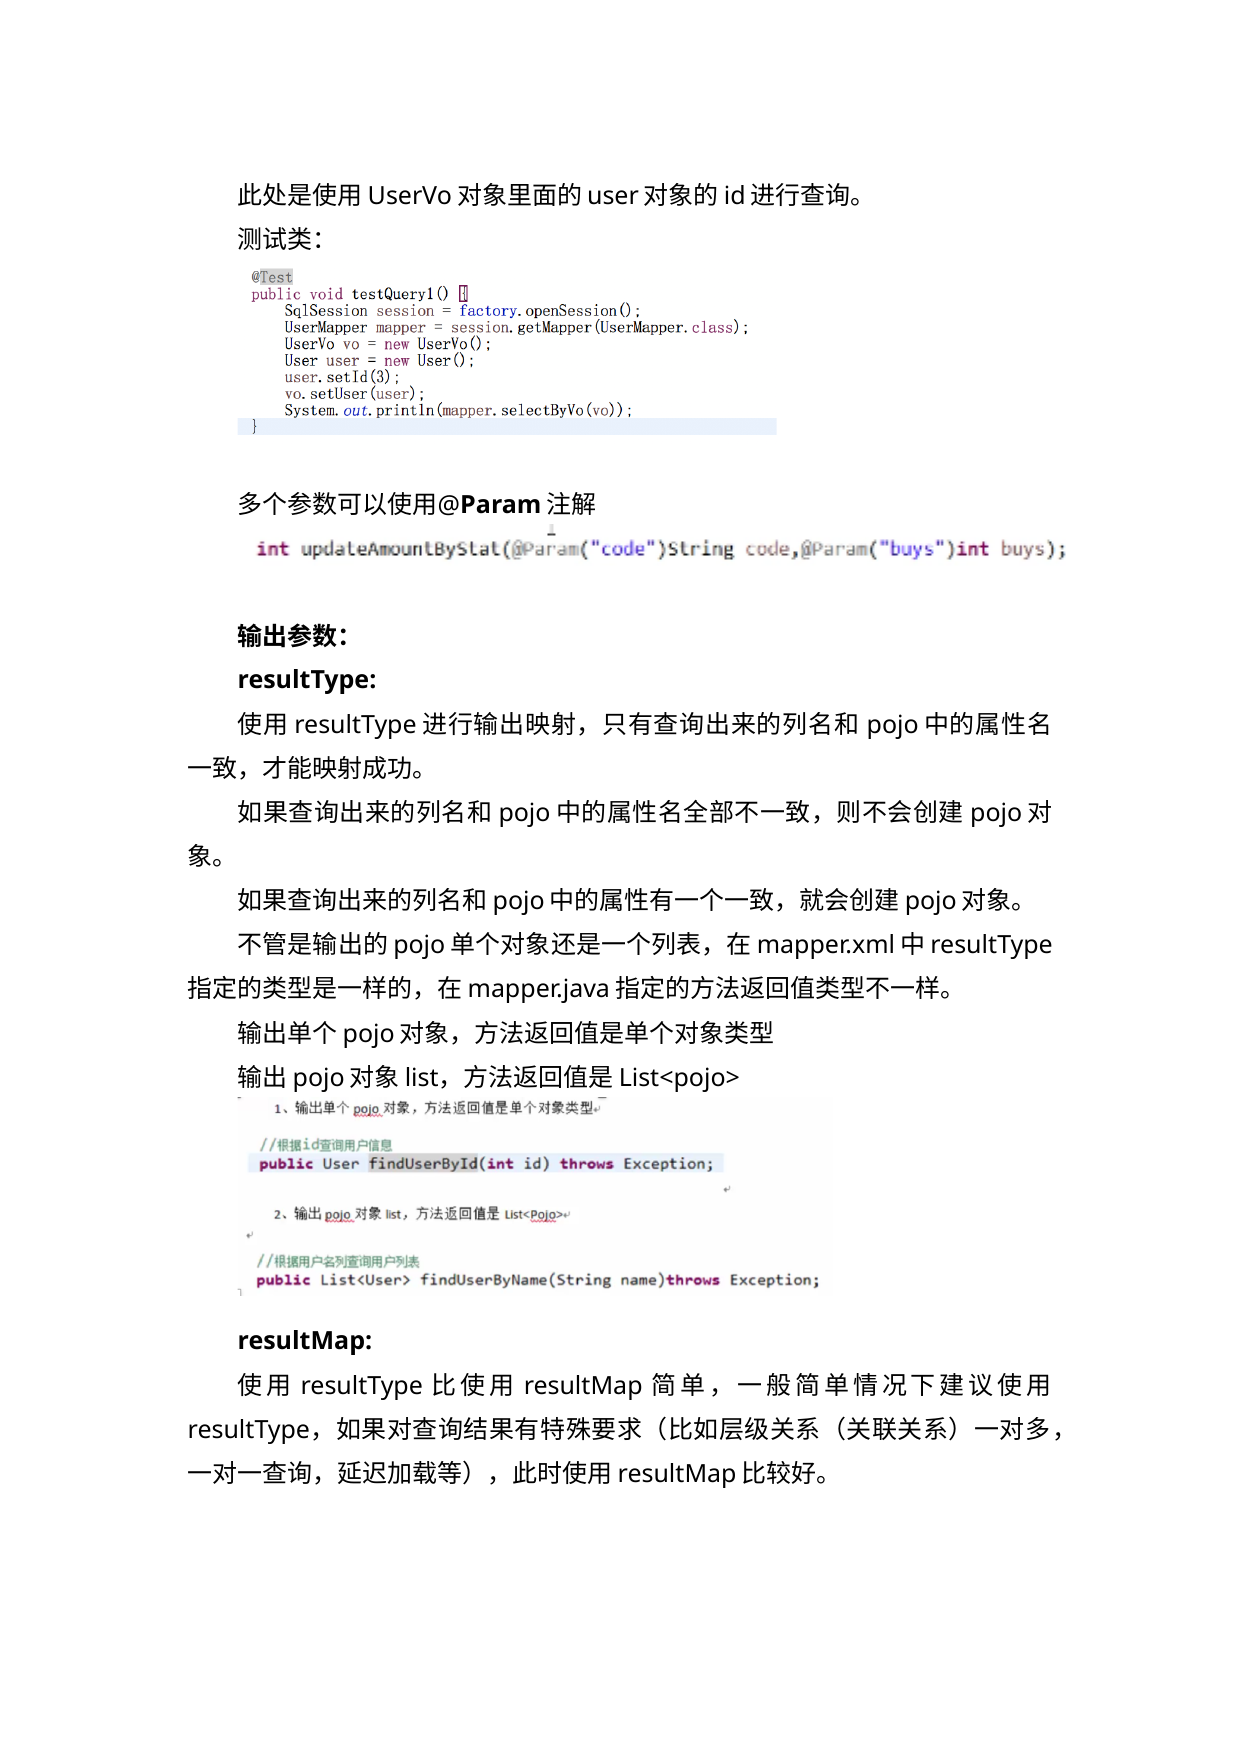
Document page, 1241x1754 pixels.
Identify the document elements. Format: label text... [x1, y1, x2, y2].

list 如果查询出来的列名和pojo中的属性名全部不一致，则不会创建pojo对象。 [187, 789, 1053, 877]
list 测试类： [187, 216, 1053, 260]
list 使用resultType比使用resultMap简单，一般简单情况下建议使用resultType，如果对查询结果有特殊要求（比如层级关系（关联关系）一对多，一对一查询，延迟加载等），此时使用resultMap比较好。 [187, 1362, 1053, 1494]
list 如果查询出来的列名和pojo中的属性有一个一致，就会创建pojo对象。 [187, 877, 1053, 921]
list 此处是使用UserVo对象里面的user对象的id进行查询。 [187, 172, 1053, 216]
list 使用resultType进行输出映射，只有查询出来的列名和pojo中的属性名一致，才能映射成功。 [187, 701, 1053, 789]
picture [237, 1097, 833, 1296]
list resultMap: [187, 1318, 1053, 1362]
list 输出pojo对象list，方法返回值是List<pojo> [187, 1053, 1053, 1097]
list 输出单个pojo对象，方法返回值是单个对象类型 [187, 1009, 1053, 1053]
picture [237, 524, 1103, 576]
list resultType: [187, 657, 1053, 701]
list 多个参数可以使用@Param注解 [187, 480, 1053, 524]
picture [237, 260, 777, 444]
list 不管是输出的pojo单个对象还是一个列表，在mapper.xml中resultType指定的类型是一样的，在mapper.java指定的方法返回值类型不一样。 [187, 921, 1053, 1009]
list 输出参数： [187, 613, 1053, 657]
